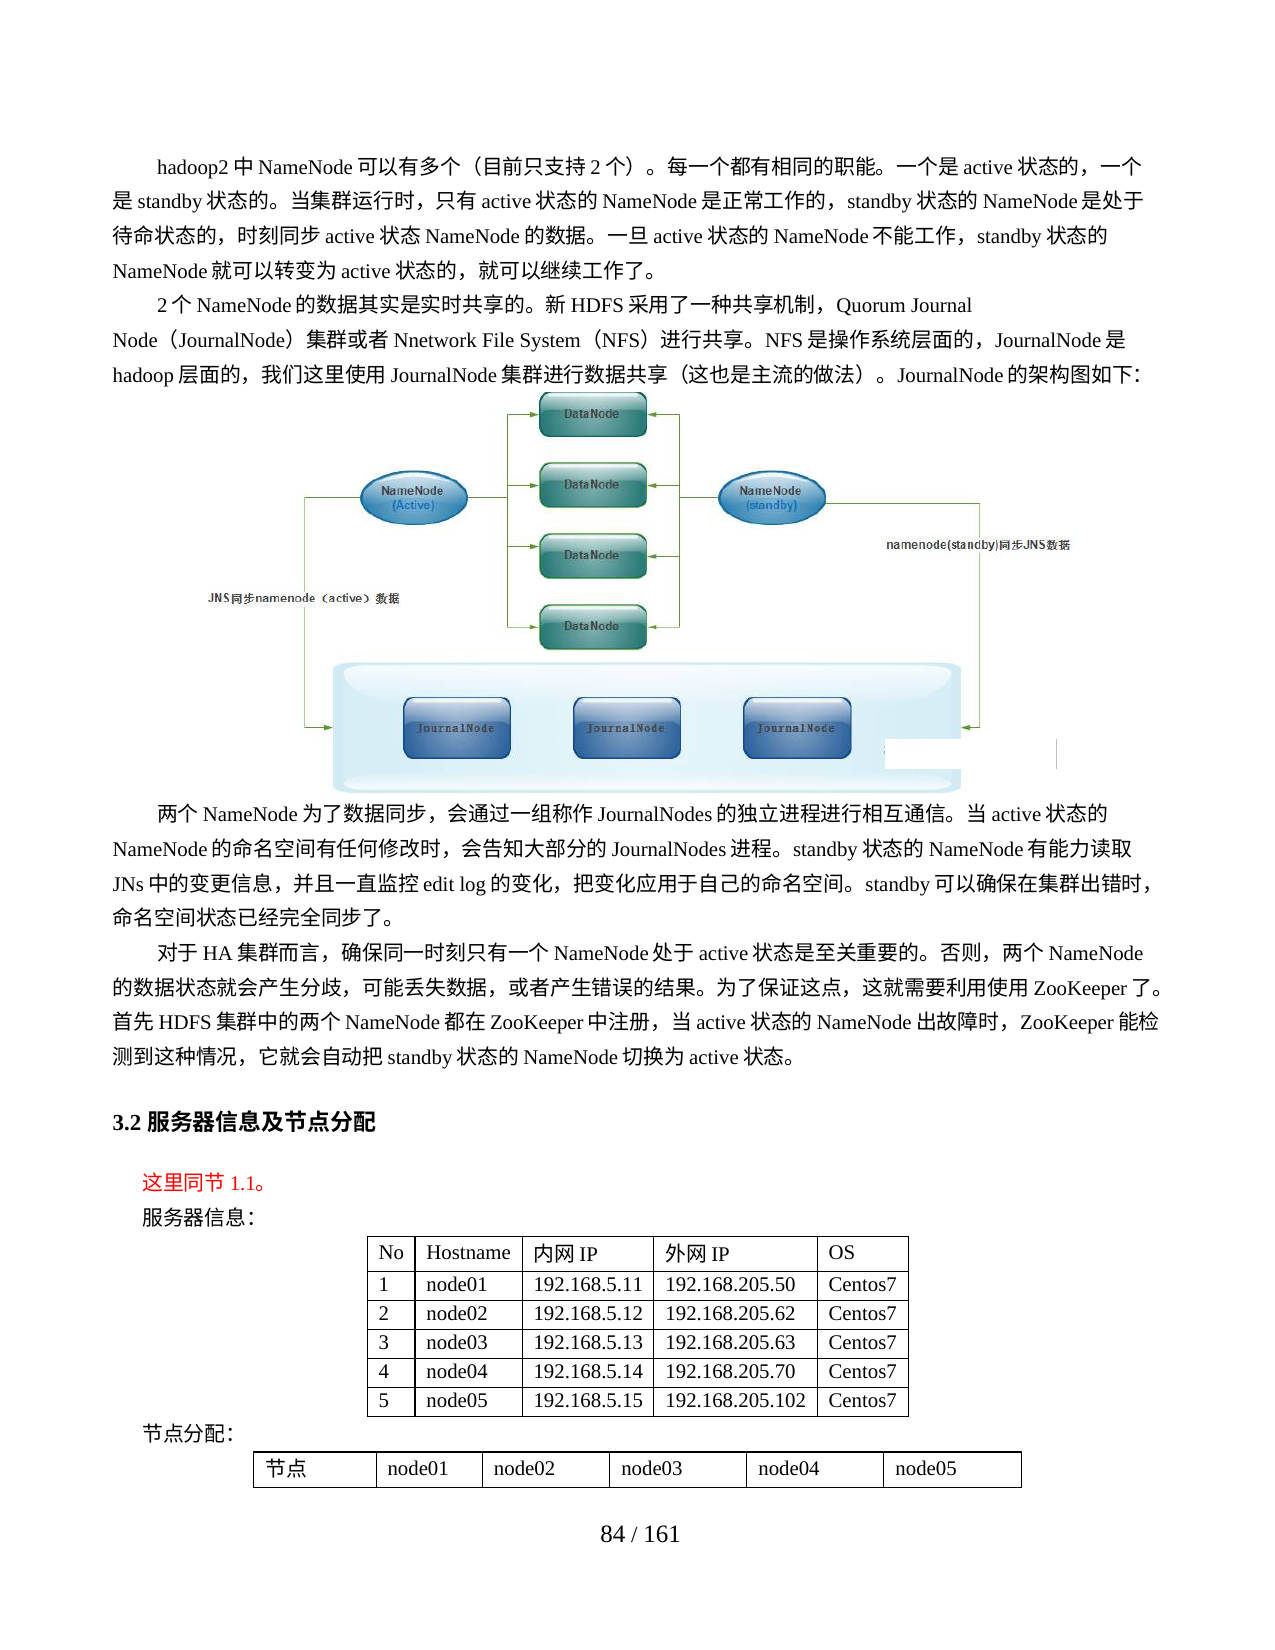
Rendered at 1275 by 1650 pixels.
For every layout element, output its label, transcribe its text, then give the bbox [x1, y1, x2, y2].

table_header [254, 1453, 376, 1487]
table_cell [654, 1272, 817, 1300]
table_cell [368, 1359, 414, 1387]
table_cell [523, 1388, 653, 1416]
text 节点分配： [112, 1417, 1162, 1447]
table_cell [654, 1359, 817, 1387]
text 2个NameNode的数据其实是实时共享的。新HDFS采用了一种共享机制，Quorum Journal Node（JournalNode）集群或者Nnetwork File System（NFS）进行共享。NFS是操作系统层面的，JournalNode是hadoop层面的，我们这里使用JournalNode集群进行数据共享（这也是主流的做法）。JournalNode的架构图如下： [112, 289, 1162, 388]
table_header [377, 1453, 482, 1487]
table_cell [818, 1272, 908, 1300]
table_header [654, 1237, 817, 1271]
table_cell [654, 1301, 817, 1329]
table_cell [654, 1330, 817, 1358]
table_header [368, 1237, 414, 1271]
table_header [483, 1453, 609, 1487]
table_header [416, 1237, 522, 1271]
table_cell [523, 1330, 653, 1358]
picture [193, 392, 1082, 794]
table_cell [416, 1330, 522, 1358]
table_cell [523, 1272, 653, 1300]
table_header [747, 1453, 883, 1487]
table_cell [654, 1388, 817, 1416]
subtitle 3.2 服务器信息及节点分配 [112, 1104, 1162, 1137]
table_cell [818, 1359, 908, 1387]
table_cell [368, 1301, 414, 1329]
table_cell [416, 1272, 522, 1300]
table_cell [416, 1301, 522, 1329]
text 对于HA集群而言，确保同一时刻只有一个NameNode处于active状态是至关重要的。否则，两个NameNode的数据状态就会产生分歧，可能丢失数据，或者产生错误的结果。为了保证这点，这就需要利用使用ZooKeeper了。首先HDFS集群中的两个NameNode都在ZooKeeper中注册，当active状态的NameNode出故障时，ZooKeeper能检测到这种情况，它就会自动把standby状态的NameNode切换为active状态。 [112, 936, 1162, 1070]
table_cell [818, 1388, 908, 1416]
text 这里同节1.1。 [112, 1166, 1162, 1197]
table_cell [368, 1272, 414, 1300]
text 服务器信息： [112, 1201, 1162, 1231]
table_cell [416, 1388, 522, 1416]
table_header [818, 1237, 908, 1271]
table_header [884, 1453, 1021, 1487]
text hadoop2中NameNode可以有多个（目前只支持2个）。每一个都有相同的职能。一个是active状态的，一个是standby状态的。当集群运行时，只有active状态的NameNode是正常工作的，standby状态的NameNode是处于待命状态的，时刻同步active状态NameNode的数据。一旦active状态的NameNode不能工作，standby状态的NameNode就可以转变为active状态的，就可以继续工作了。 [112, 150, 1162, 284]
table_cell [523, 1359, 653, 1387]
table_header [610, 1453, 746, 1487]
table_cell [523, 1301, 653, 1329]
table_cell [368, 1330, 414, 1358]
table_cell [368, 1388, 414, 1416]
text 两个NameNode为了数据同步，会通过一组称作JournalNodes的独立进程进行相互通信。当active状态的NameNode的命名空间有任何修改时，会告知大部分的JournalNodes进程。standby状态的NameNode有能力读取JNs中的变更信息，并且一直监控edit log的变化，把变化应用于自己的命名空间。standby可以确保在集群出错时，命名空间状态已经完全同步了。 [112, 797, 1162, 932]
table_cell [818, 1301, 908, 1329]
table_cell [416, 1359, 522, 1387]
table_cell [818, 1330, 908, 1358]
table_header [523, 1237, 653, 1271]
